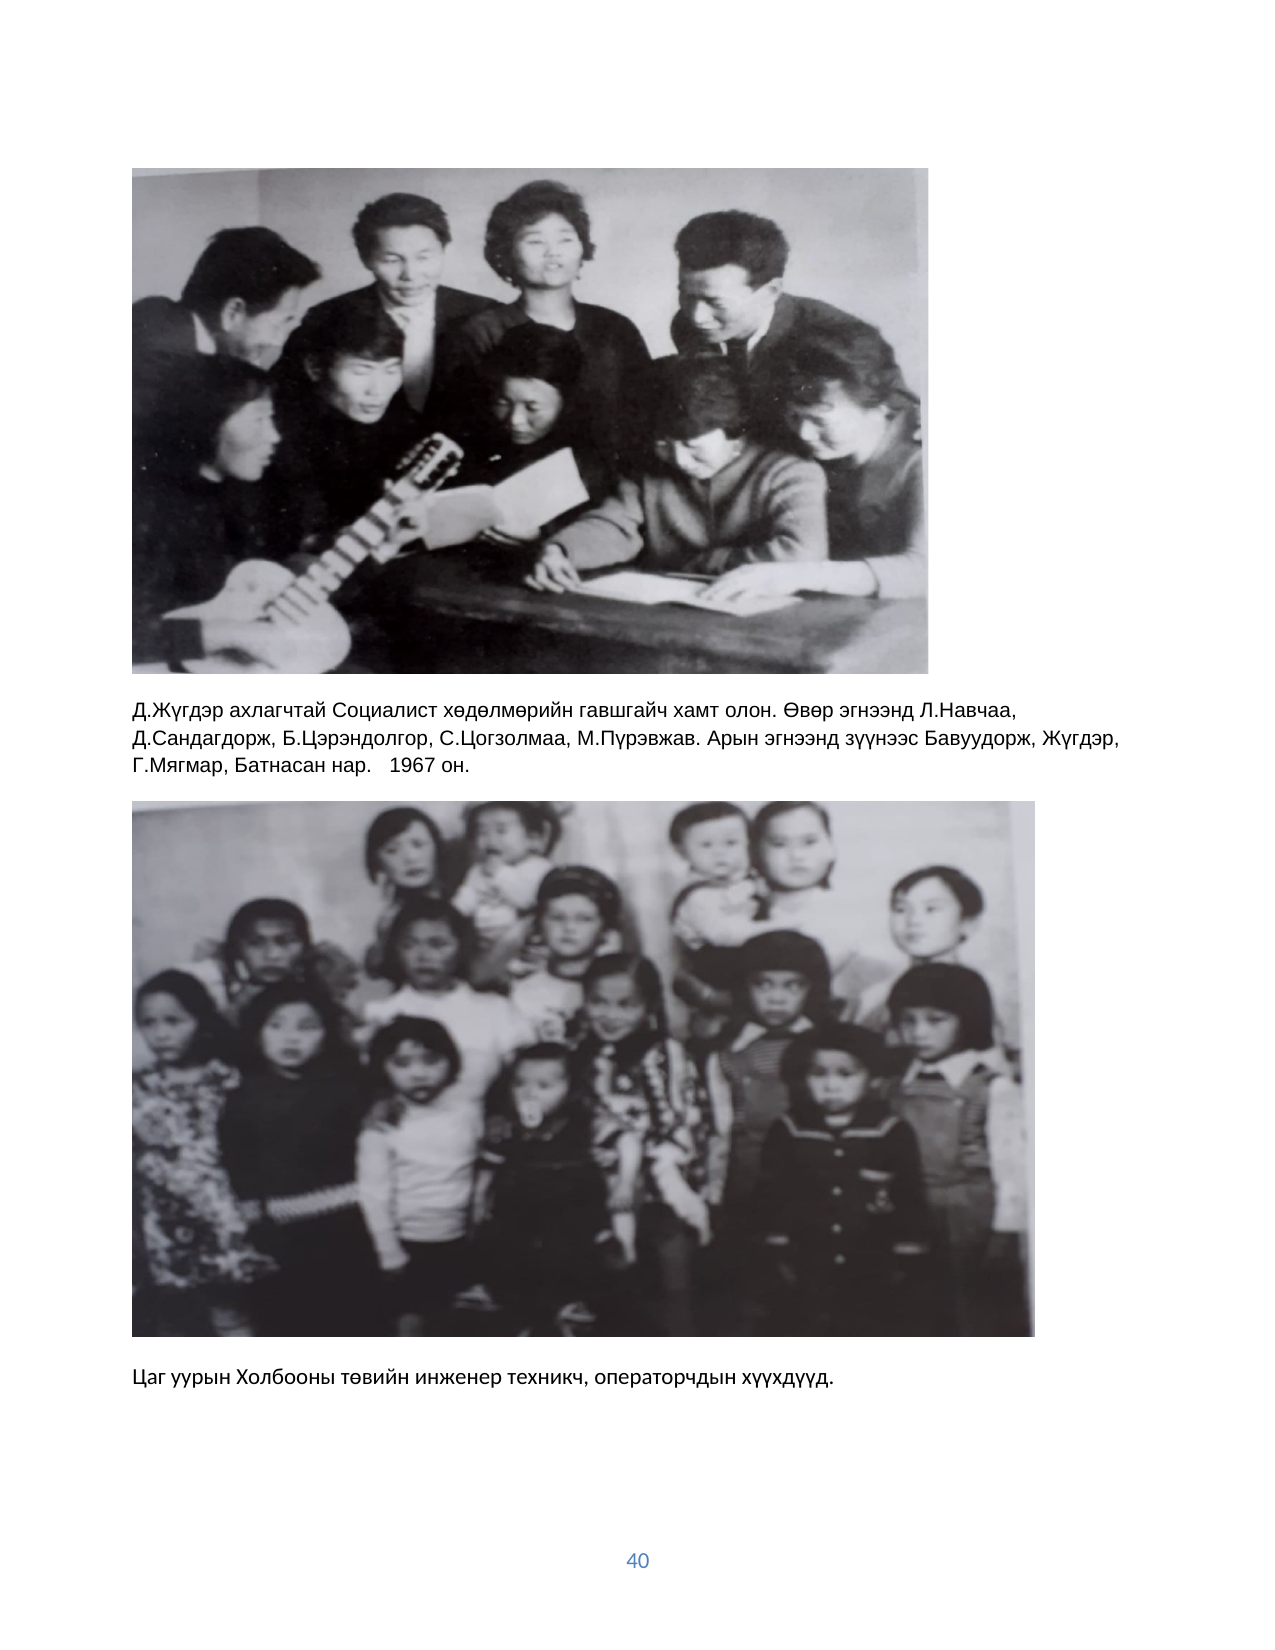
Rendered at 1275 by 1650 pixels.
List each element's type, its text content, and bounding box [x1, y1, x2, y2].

picture [132, 168, 929, 674]
text Цаг уурын Холбооны төвийн инженер техникч, операторчдын хүүхдүүд. [132, 1362, 1143, 1390]
picture [132, 801, 1035, 1337]
text Д.Жүгдэр ахлагчтай Социалист хөдөлмөрийн гавшгайч хамт олон. Өвөр эгнээнд Л.Навчаа, Д.Сандагдорж, Б.Цэрэндолгор, С.Цогзолмаа, М.Пүрэвжав. Арын эгнээнд зүүнээс Бавуудорж, Жүгдэр, Г.Мягмар, Батнасан нар. 1967 он. [132, 698, 1143, 777]
